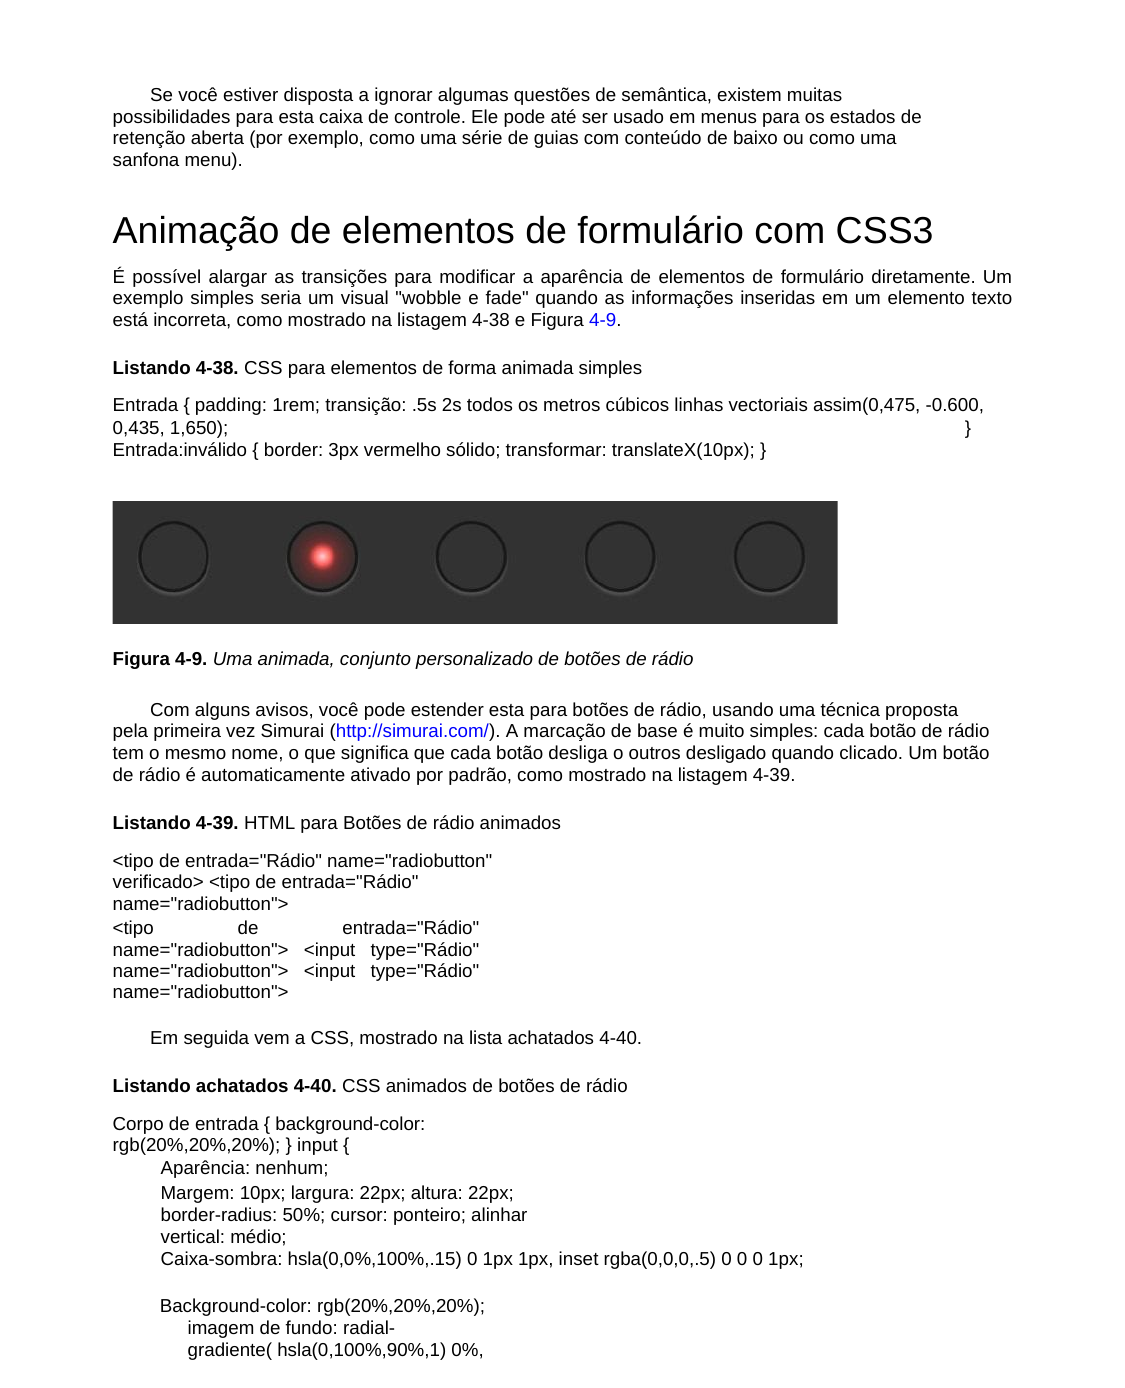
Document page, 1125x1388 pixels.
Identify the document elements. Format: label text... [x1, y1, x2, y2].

text Entrada { padding: 1rem; transição: .5s 2s todos os metros cúbicos linhas vectoriais assim(0,475, -0.600, 0,435, 1,650); } [112, 393, 1012, 439]
text É possível alargar as transições para modificar a aparência de elementos de formulário diretamente. Um exemplo simples seria um visual "wobble e fade" quando as informações inseridas em um elemento texto está incorreta, como mostrado na listagem 4-38 e Figura 4-9. [112, 266, 1012, 330]
text Corpo de entrada { background-color: rgb(20%,20%,20%); } input { [112, 1113, 592, 1156]
text <tipo de entrada="Rádio" name="radiobutton"> <input type="Rádio" name="radiobutton"> <input type="Rádio" name="radiobutton"> [112, 917, 479, 1003]
text Listando 4-38. CSS para elementos de forma animada simples [112, 356, 1012, 378]
text Aparência: nenhum; [160, 1157, 1012, 1179]
text Margem: 10px; largura: 22px; altura: 22px; border-radius: 50%; cursor: ponteiro; alinhar vertical: médio; [160, 1182, 535, 1247]
text Listando achatados 4-40. CSS animados de botões de rádio [112, 1075, 1012, 1096]
text Figura 4-9. Uma animada, conjunto personalizado de botões de rádio [112, 648, 1012, 670]
text Se você estiver disposta a ignorar algumas questões de semântica, existem muitas possibilidades para esta caixa de controle. Ele pode até ser usado em menus para os estados de retenção aberta (por exemplo, como uma série de guias com conteúdo de baixo ou como uma sanfona menu). [112, 84, 950, 170]
text Background-color: rgb(20%,20%,20%); imagem de fundo: radial-gradiente( hsla(0,100%,90%,1) 0%, [159, 1295, 506, 1360]
text Entrada:inválido { border: 3px vermelho sólido; transformar: translateX(10px); } [112, 439, 1012, 461]
text Caixa-sombra: hsla(0,0%,100%,.15) 0 1px 1px, inset rgba(0,0,0,.5) 0 0 0 1px; [160, 1248, 1012, 1270]
text Em seguida vem a CSS, mostrado na lista achatados 4-40. [150, 1027, 1012, 1048]
text Com alguns avisos, você pode estender esta para botões de rádio, usando uma técnica proposta pela primeira vez Simurai (http://simurai.com/). A marcação de base é muito simples: cada botão de rádio tem o mesmo nome, o que significa que cada botão desliga o outros desligado quando clicado. Um botão de rádio é automaticamente ativado por padrão, como mostrado na listagem 4-39. [112, 698, 989, 785]
text <tipo de entrada="Rádio" name="radiobutton" verificado> <tipo de entrada="Rádio" name="radiobutton"> [112, 851, 554, 914]
text Listando 4-39. HTML para Botões de rádio animados [112, 812, 1012, 833]
text Animação de elementos de formulário com CSS3 [112, 208, 1012, 251]
picture [112, 501, 838, 624]
